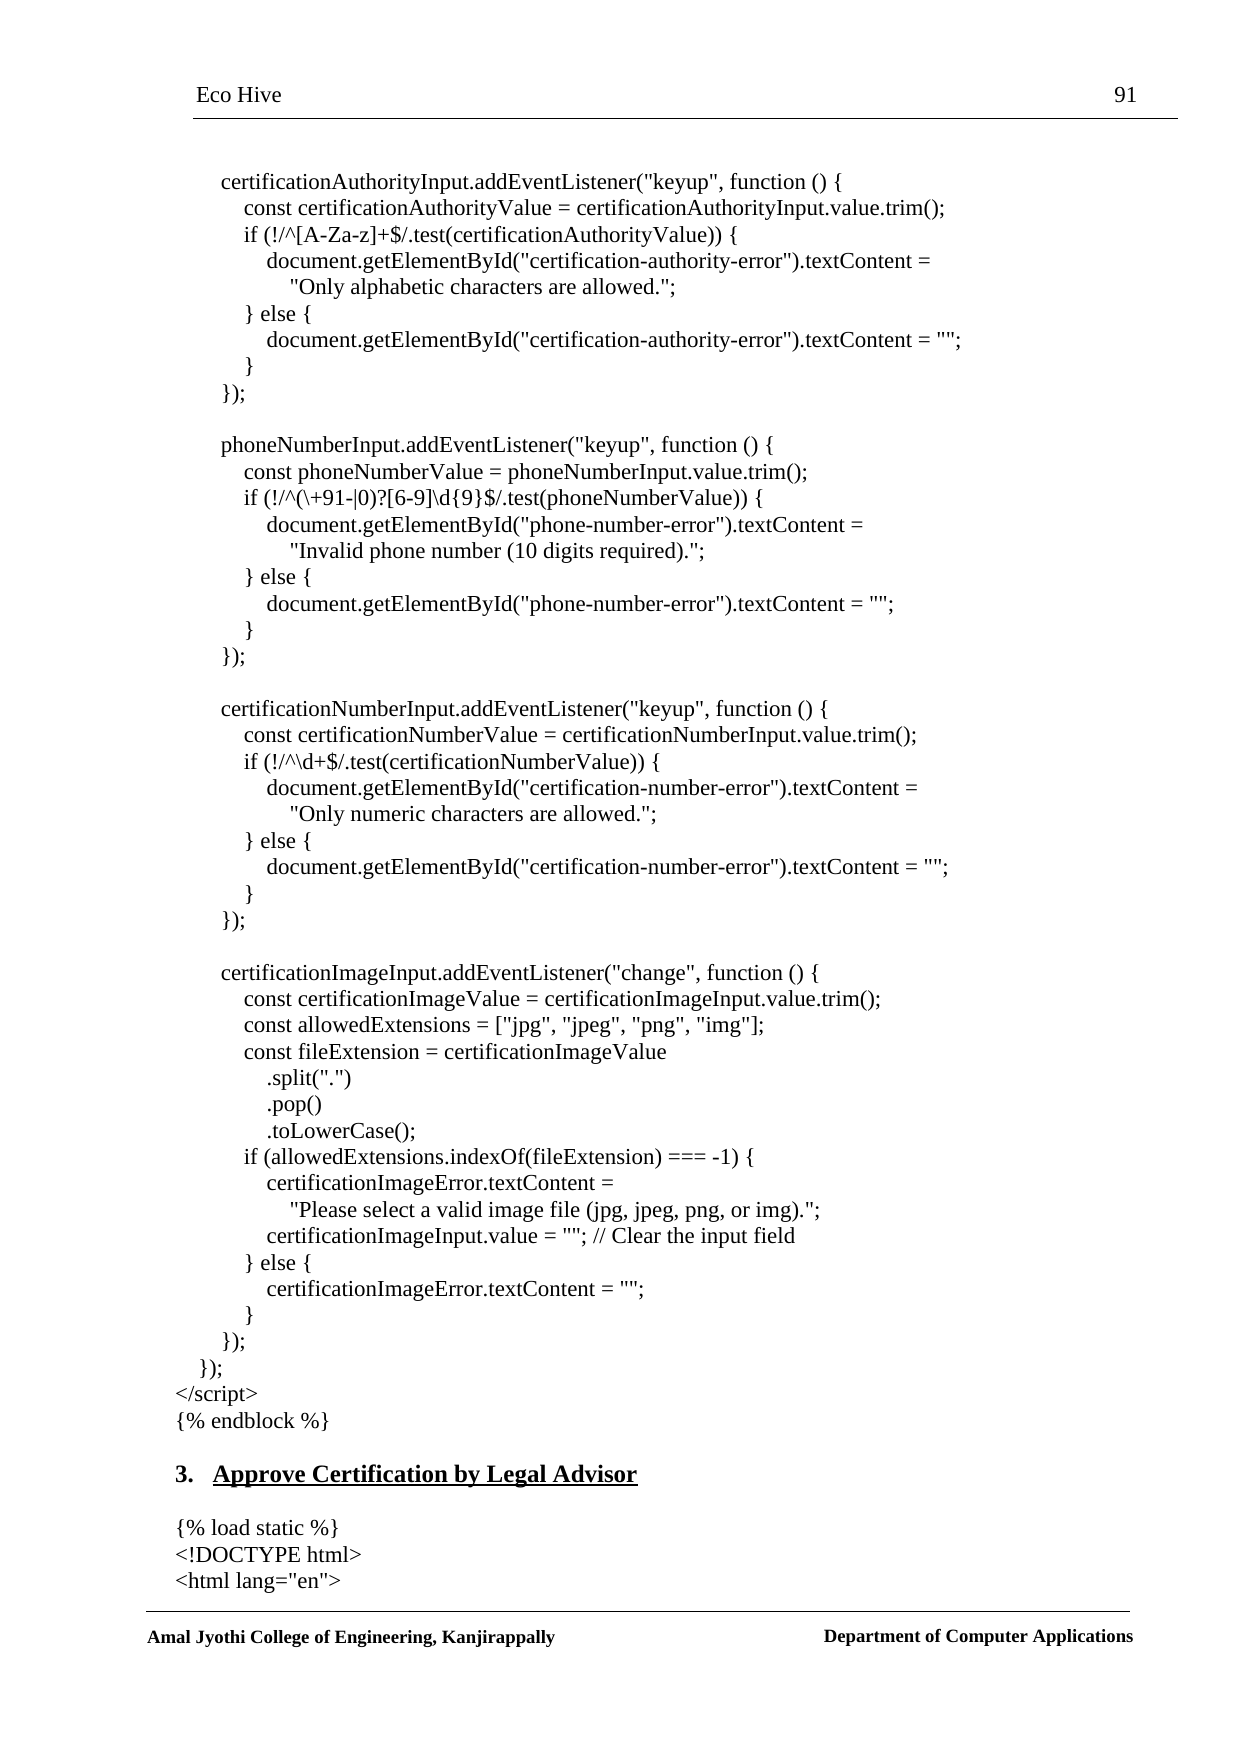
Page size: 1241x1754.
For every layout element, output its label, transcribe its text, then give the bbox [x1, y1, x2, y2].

text {% load static %} [175, 1514, 1102, 1541]
text .pop() [175, 1090, 1102, 1117]
list Approve Certification by Legal Advisor [175, 1459, 1102, 1488]
text if (!/^(\+91-|0)?[6-9]\d{9}$/.test(phoneNumberValue)) { [175, 484, 1102, 511]
text const certificationNumberValue = certificationNumberInput.value.trim(); [175, 721, 1102, 748]
text </script> [175, 1380, 1102, 1407]
text "Invalid phone number (10 digits required)."; [175, 537, 1102, 563]
text certificationImageError.textContent = ""; [175, 1275, 1102, 1301]
text const fileExtension = certificationImageValue [175, 1038, 1102, 1064]
text {% endblock %} [175, 1407, 1102, 1433]
text } else { [175, 827, 1102, 853]
text } [175, 616, 1102, 642]
text } else { [175, 300, 1102, 326]
text .split(".") [175, 1064, 1102, 1090]
text document.getElementById("certification-authority-error").textContent = [175, 247, 1102, 273]
text "Please select a valid image file (jpg, jpeg, png, or img)."; [175, 1196, 1102, 1222]
text "Only alphabetic characters are allowed."; [175, 273, 1102, 300]
text } [175, 879, 1102, 906]
text }); [175, 379, 1102, 405]
text .toLowerCase(); [175, 1117, 1102, 1143]
text const phoneNumberValue = phoneNumberInput.value.trim(); [175, 458, 1102, 484]
text document.getElementById("phone-number-error").textContent = ""; [175, 590, 1102, 616]
text } else { [175, 1248, 1102, 1275]
text certificationNumberInput.addEventListener("keyup", function () { [175, 695, 1102, 721]
text document.getElementById("certification-number-error").textContent = ""; [175, 853, 1102, 879]
text document.getElementById("certification-authority-error").textContent = ""; [175, 326, 1102, 352]
text if (!/^[A-Za-z]+$/.test(certificationAuthorityValue)) { [175, 221, 1102, 247]
text <!DOCTYPE html> [175, 1541, 1102, 1567]
text } [175, 352, 1102, 379]
text } else { [175, 563, 1102, 590]
text certificationImageInput.value = ""; // Clear the input field [175, 1222, 1102, 1248]
text }); [175, 1354, 1102, 1380]
text document.getElementById("certification-number-error").textContent = [175, 774, 1102, 801]
text document.getElementById("phone-number-error").textContent = [175, 511, 1102, 537]
text phoneNumberInput.addEventListener("keyup", function () { [175, 432, 1102, 458]
text }); [175, 1328, 1102, 1354]
text if (allowedExtensions.indexOf(fileExtension) === -1) { [175, 1143, 1102, 1169]
text const certificationImageValue = certificationImageInput.value.trim(); [175, 985, 1102, 1011]
text certificationAuthorityInput.addEventListener("keyup", function () { [175, 168, 1102, 194]
text "Only numeric characters are allowed."; [175, 801, 1102, 827]
text }); [175, 642, 1102, 669]
text const certificationAuthorityValue = certificationAuthorityInput.value.trim(); [175, 194, 1102, 221]
text }); [175, 906, 1102, 932]
text certificationImageInput.addEventListener("change", function () { [175, 959, 1102, 985]
text <html lang="en"> [175, 1567, 1102, 1593]
text certificationImageError.textContent = [175, 1169, 1102, 1196]
text } [175, 1301, 1102, 1328]
text const allowedExtensions = ["jpg", "jpeg", "png", "img"]; [175, 1011, 1102, 1038]
text if (!/^\d+$/.test(certificationNumberValue)) { [175, 748, 1102, 774]
